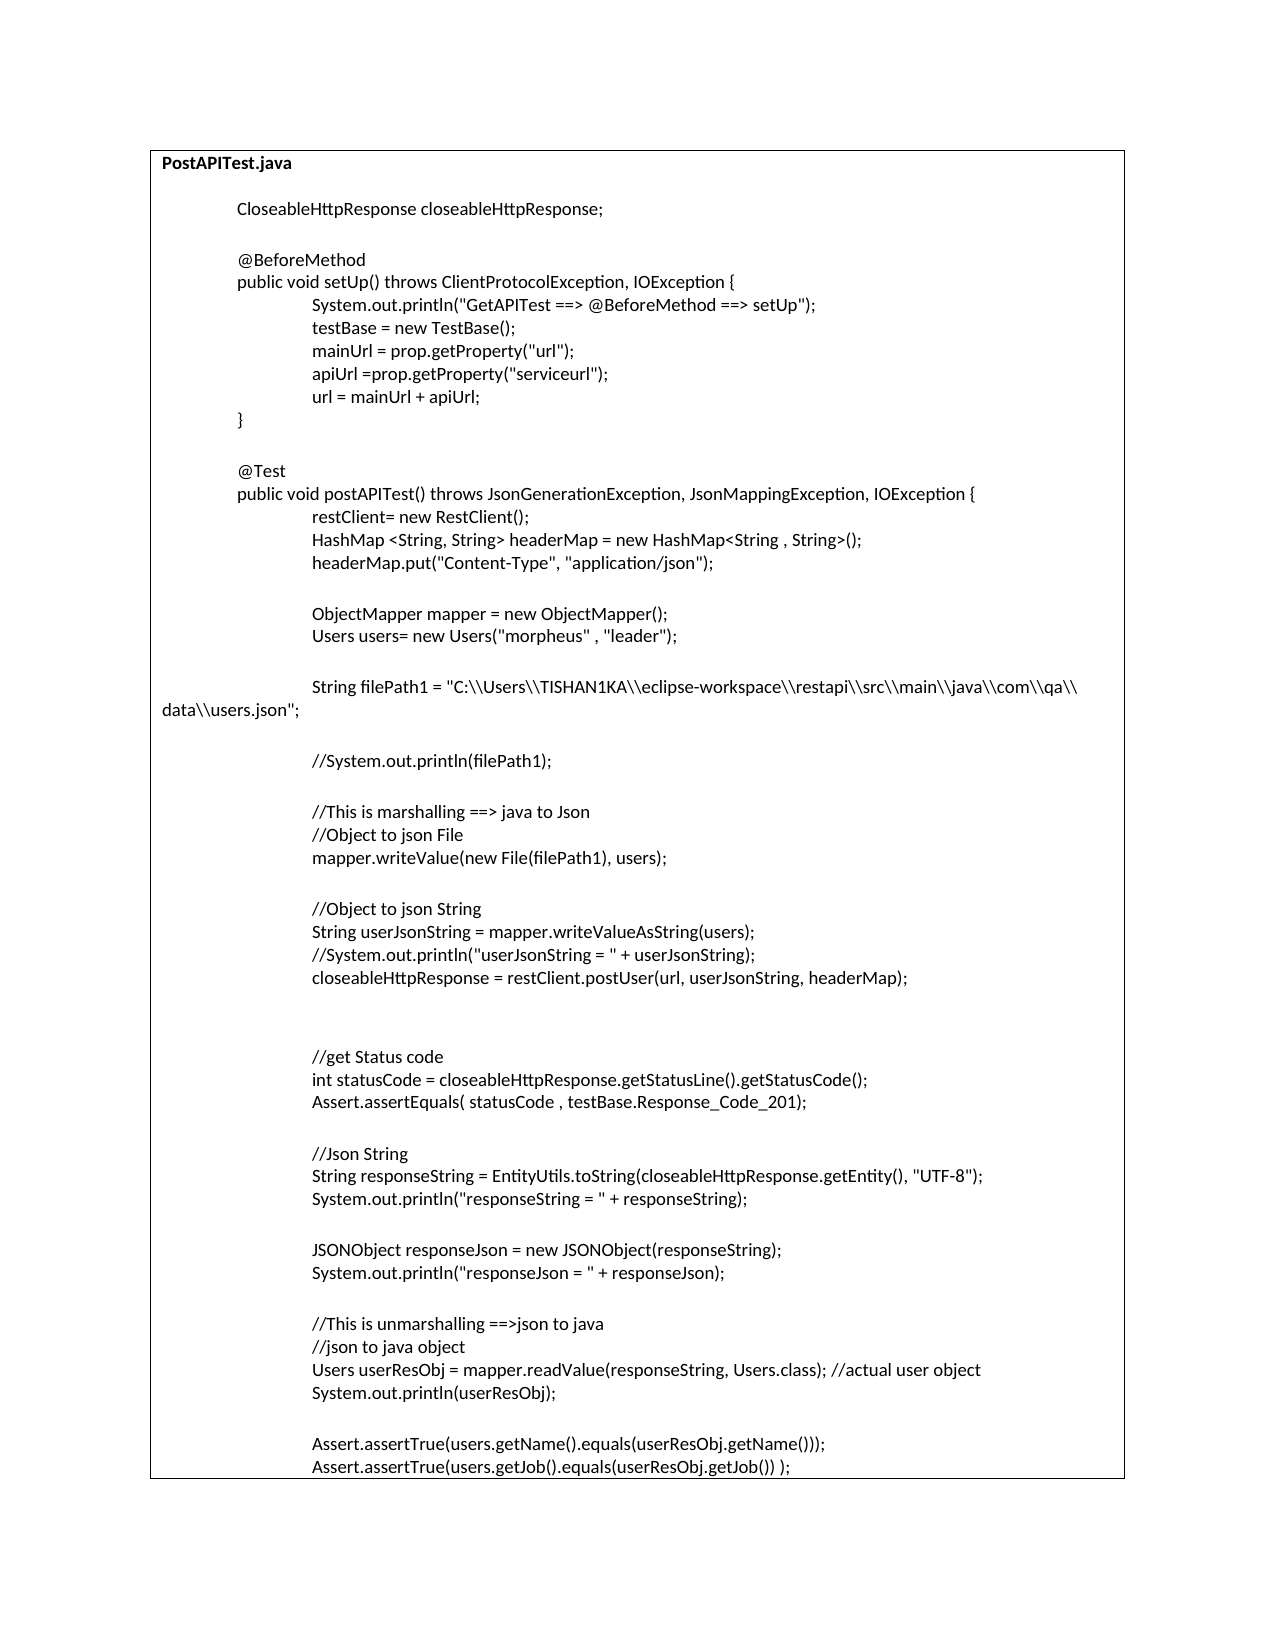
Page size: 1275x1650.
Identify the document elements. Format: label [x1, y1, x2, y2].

table_header [151, 151, 1124, 1478]
